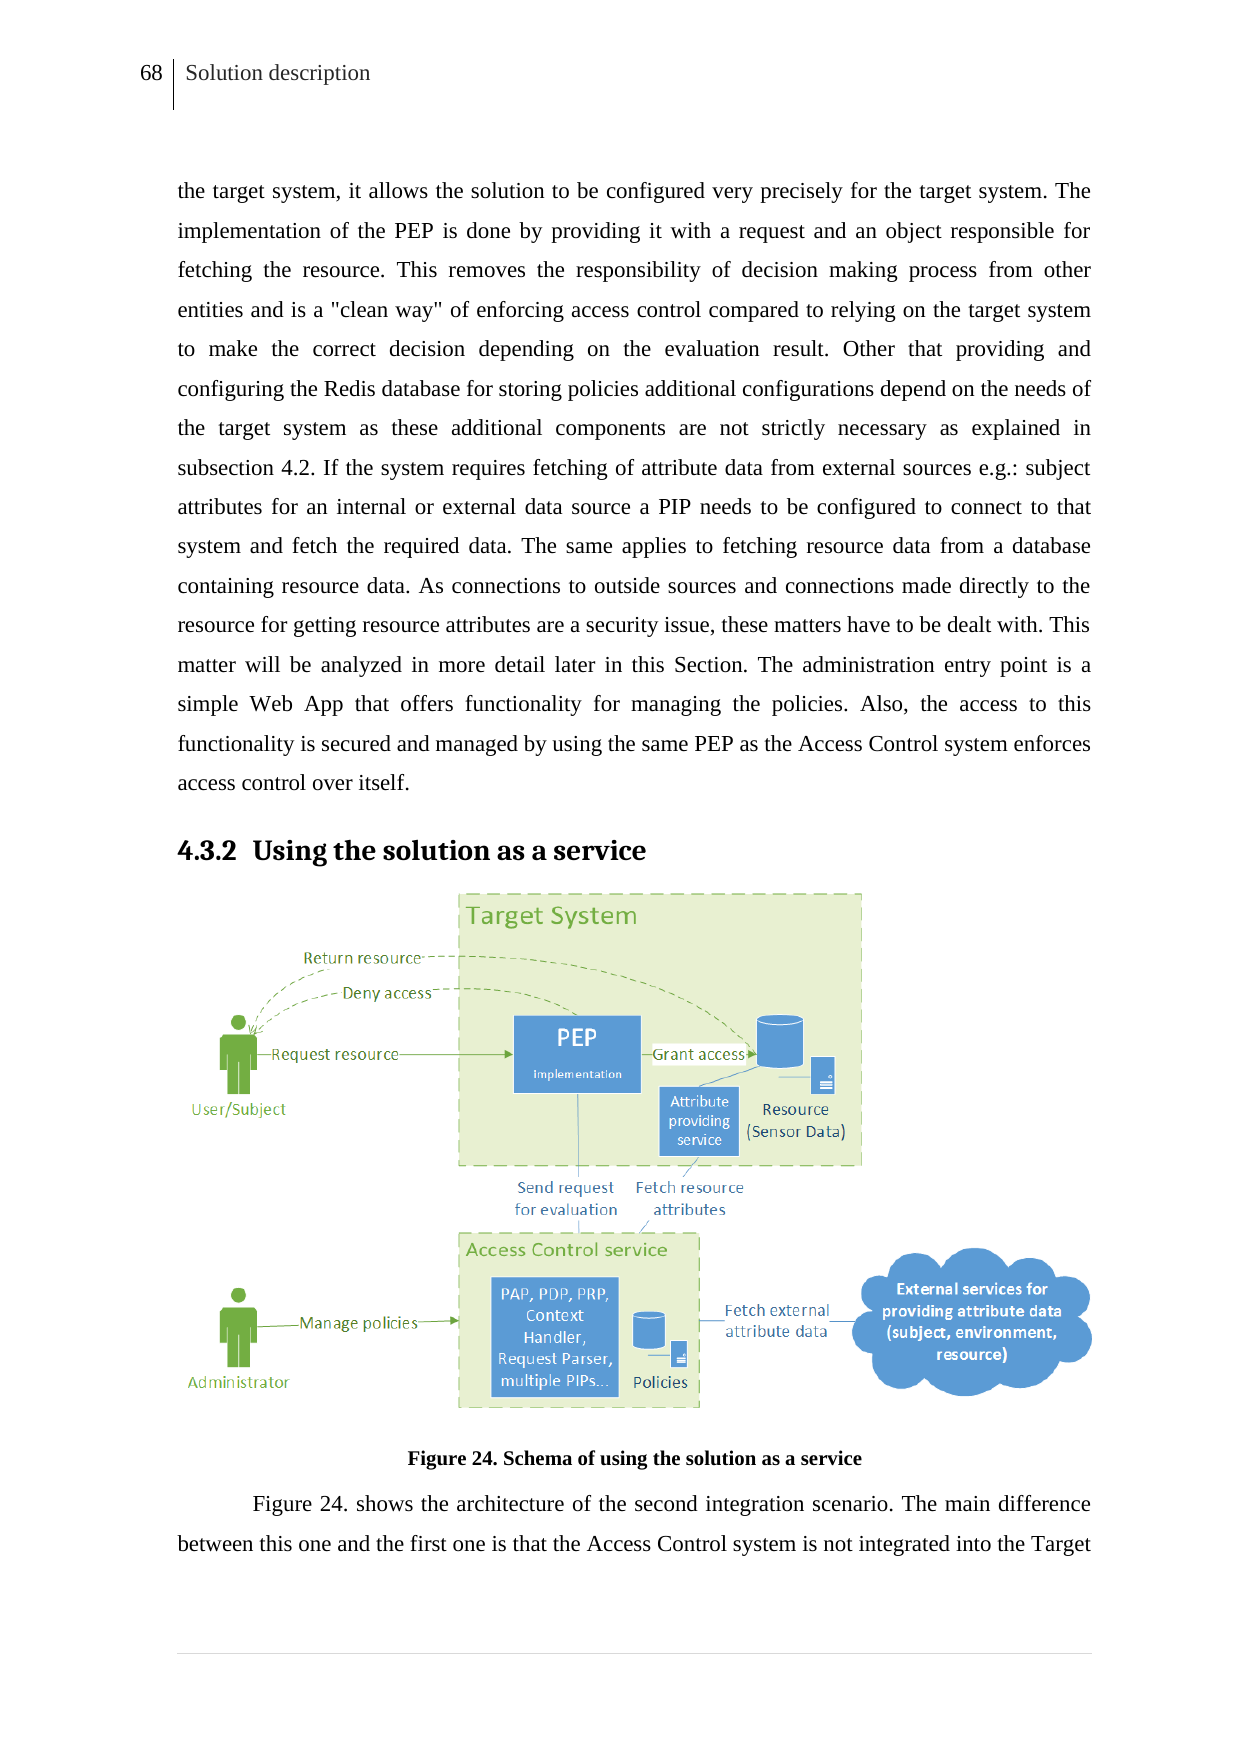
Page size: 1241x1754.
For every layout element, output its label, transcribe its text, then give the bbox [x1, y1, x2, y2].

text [177, 177, 1092, 796]
subtitle Using the solution as a service [177, 834, 1092, 867]
picture [177, 890, 1093, 1408]
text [177, 1491, 1092, 1556]
